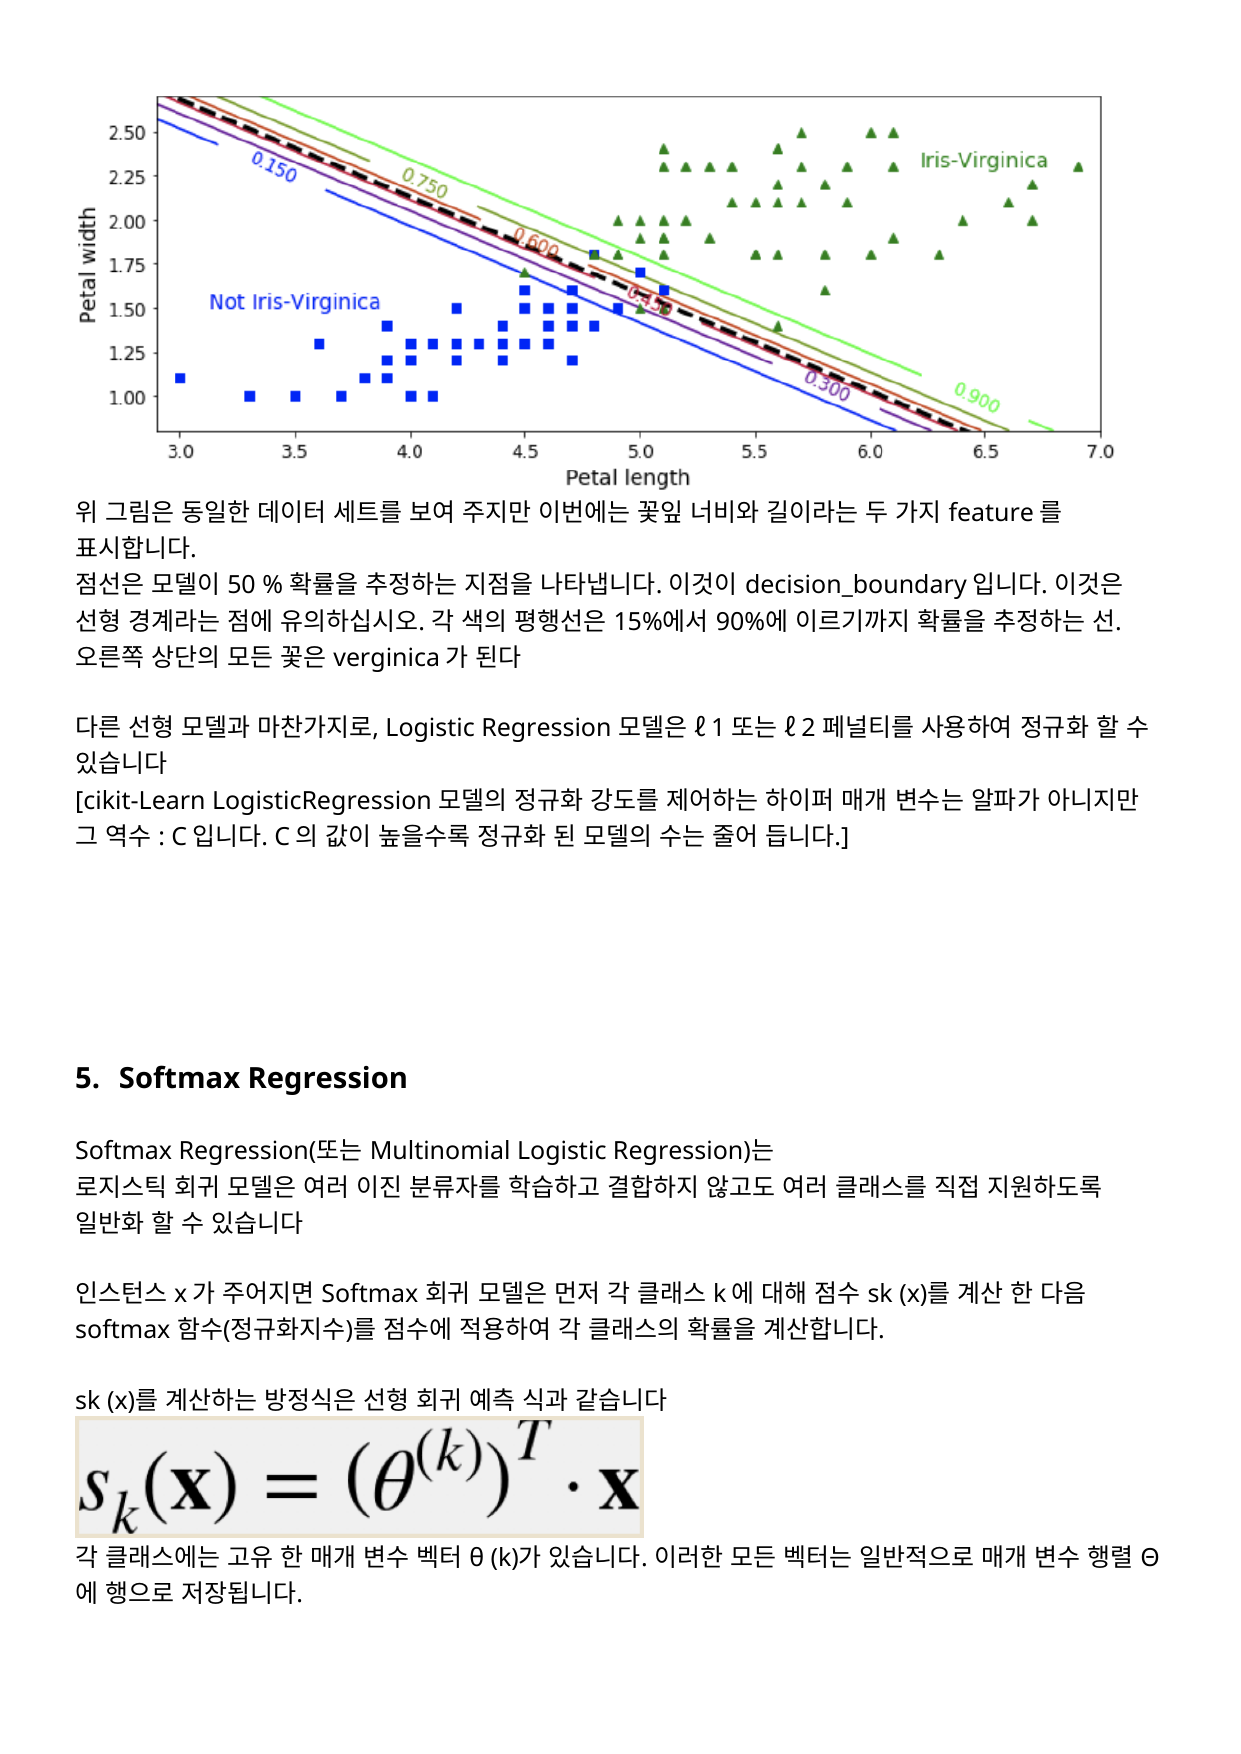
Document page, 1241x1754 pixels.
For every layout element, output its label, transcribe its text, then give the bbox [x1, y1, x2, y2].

text sk (x)를 계산하는 방정식은 선형 회귀 예측 식과 같습니다 [75, 1380, 1165, 1416]
text 로지스틱 회귀 모델은 여러 이진 분류자를 학습하고 결합하지 않고도 여러 클래스를 직접 지원하도록 일반화 할 수 있습니다 [75, 1167, 1165, 1239]
list Softmax Regression [75, 1057, 1165, 1097]
text 인스턴스 x가 주어지면 Softmax 회귀 모델은 먼저 각 클래스 k에 대해 점수 sk (x)를 계산 한 다음 softmax 함수(정규화지수)를 점수에 적용하여 각 클래스의 확률을 계산합니다. [75, 1273, 1165, 1346]
text Softmax Regression(또는 Multinomial Logistic Regression)는 [75, 1131, 1165, 1167]
text [cikit-Learn LogisticRegression 모델의 정규화 강도를 제어하는 하이퍼 매개 변수는 알파가 아니지만 그 역수 : C입니다. C의 값이 높을수록 정규화 된 모델의 수는 줄어 듭니다.] [75, 780, 1165, 853]
picture [75, 1416, 644, 1538]
text 다른 선형 모델과 마찬가지로, Logistic Regression 모델은 ℓ1 또는 ℓ2 페널티를 사용하여 정규화 할 수 있습니다 [75, 708, 1165, 780]
text 점선은 모델이 50 % 확률을 추정하는 지점을 나타냅니다. 이것이 decision_boundary입니다. 이것은 선형 경계라는 점에 유의하십시오. 각 색의 평행선은 15%에서 90%에 이르기까지 확률을 추정하는 선. 오른쪽 상단의 모든 꽃은 verginica가 된다 [75, 565, 1165, 673]
text 위 그림은 동일한 데이터 세트를 보여 주지만 이번에는 꽃잎 너비와 길이라는 두 가지 feature를 표시합니다. [75, 492, 1165, 565]
text 각 클래스에는 고유 한 매개 변수 벡터 θ (k)가 있습니다. 이러한 모든 벡터는 일반적으로 매개 변수 행렬 Θ에 행으로 저장됩니다. [75, 1537, 1165, 1610]
picture [75, 75, 1123, 493]
